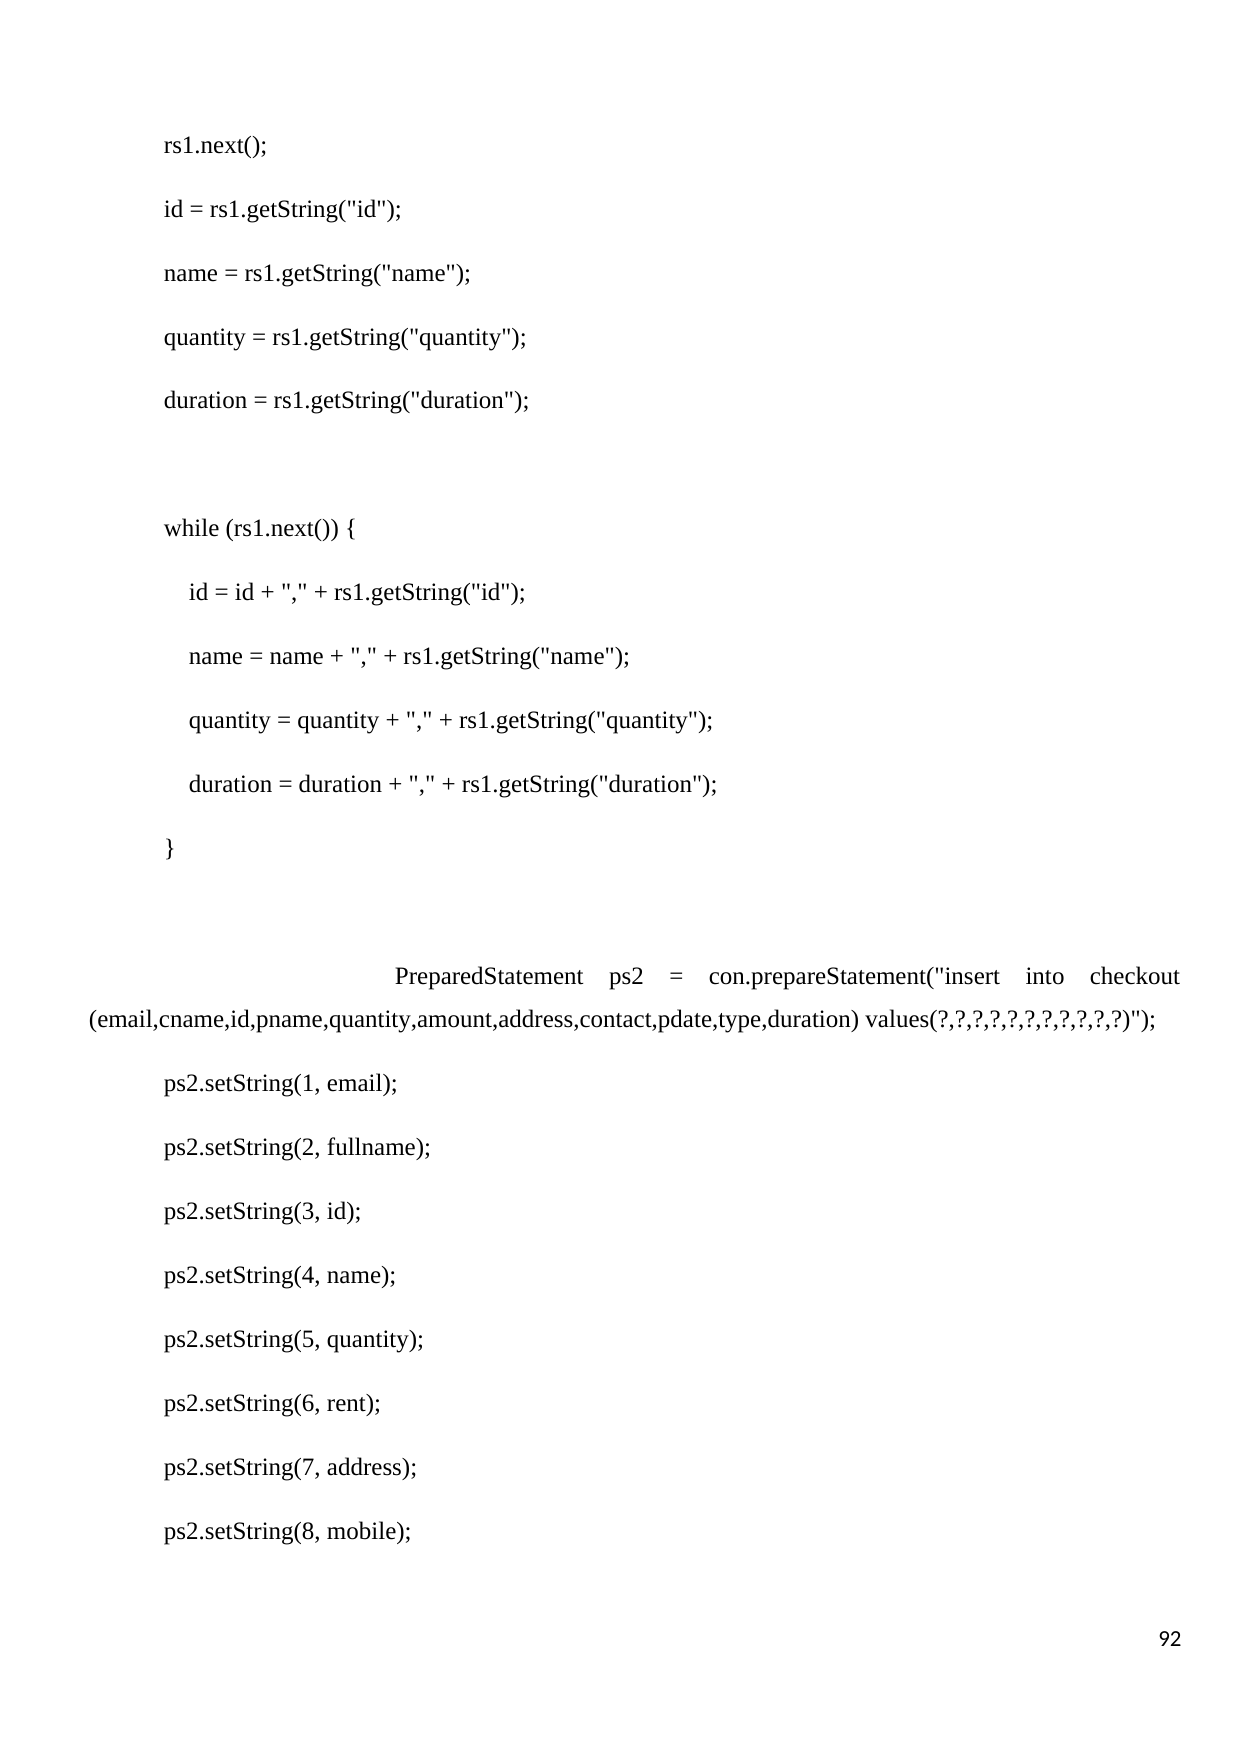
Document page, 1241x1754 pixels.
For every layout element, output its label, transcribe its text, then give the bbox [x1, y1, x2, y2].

text id = id + "," + rs1.getString("id"); [89, 577, 1181, 606]
text duration = duration + "," + rs1.getString("duration"); [89, 769, 1181, 798]
text name = rs1.getString("name"); [89, 258, 1181, 286]
text name = name + "," + rs1.getString("name"); [89, 641, 1181, 670]
text ps2.setString(8, mobile); [89, 1516, 1181, 1545]
text duration = rs1.getString("duration"); [89, 386, 1181, 414]
text while (rs1.next()) { [89, 513, 1181, 542]
text ps2.setString(5, quantity); [89, 1324, 1181, 1353]
text ps2.setString(4, name); [89, 1260, 1181, 1289]
text quantity = rs1.getString("quantity"); [89, 322, 1181, 350]
text quantity = quantity + "," + rs1.getString("quantity"); [89, 705, 1181, 734]
text ps2.setString(6, rent); [89, 1388, 1181, 1417]
text rs1.next(); [89, 130, 1181, 158]
text ps2.setString(3, id); [89, 1196, 1181, 1225]
text } [89, 833, 1181, 862]
text ps2.setString(2, fullname); [89, 1132, 1181, 1161]
text ps2.setString(1, email); [89, 1068, 1181, 1097]
text ps2.setString(7, address); [89, 1452, 1181, 1481]
text id = rs1.getString("id"); [89, 194, 1181, 222]
text PreparedStatement ps2 = con.prepareStatement("insert into checkout (email,cname,id,pname,quantity,amount,address,contact,pdate,type,duration) values(?,?,?,?,?,?,?,?,?,?,?)"); [89, 961, 1181, 1033]
